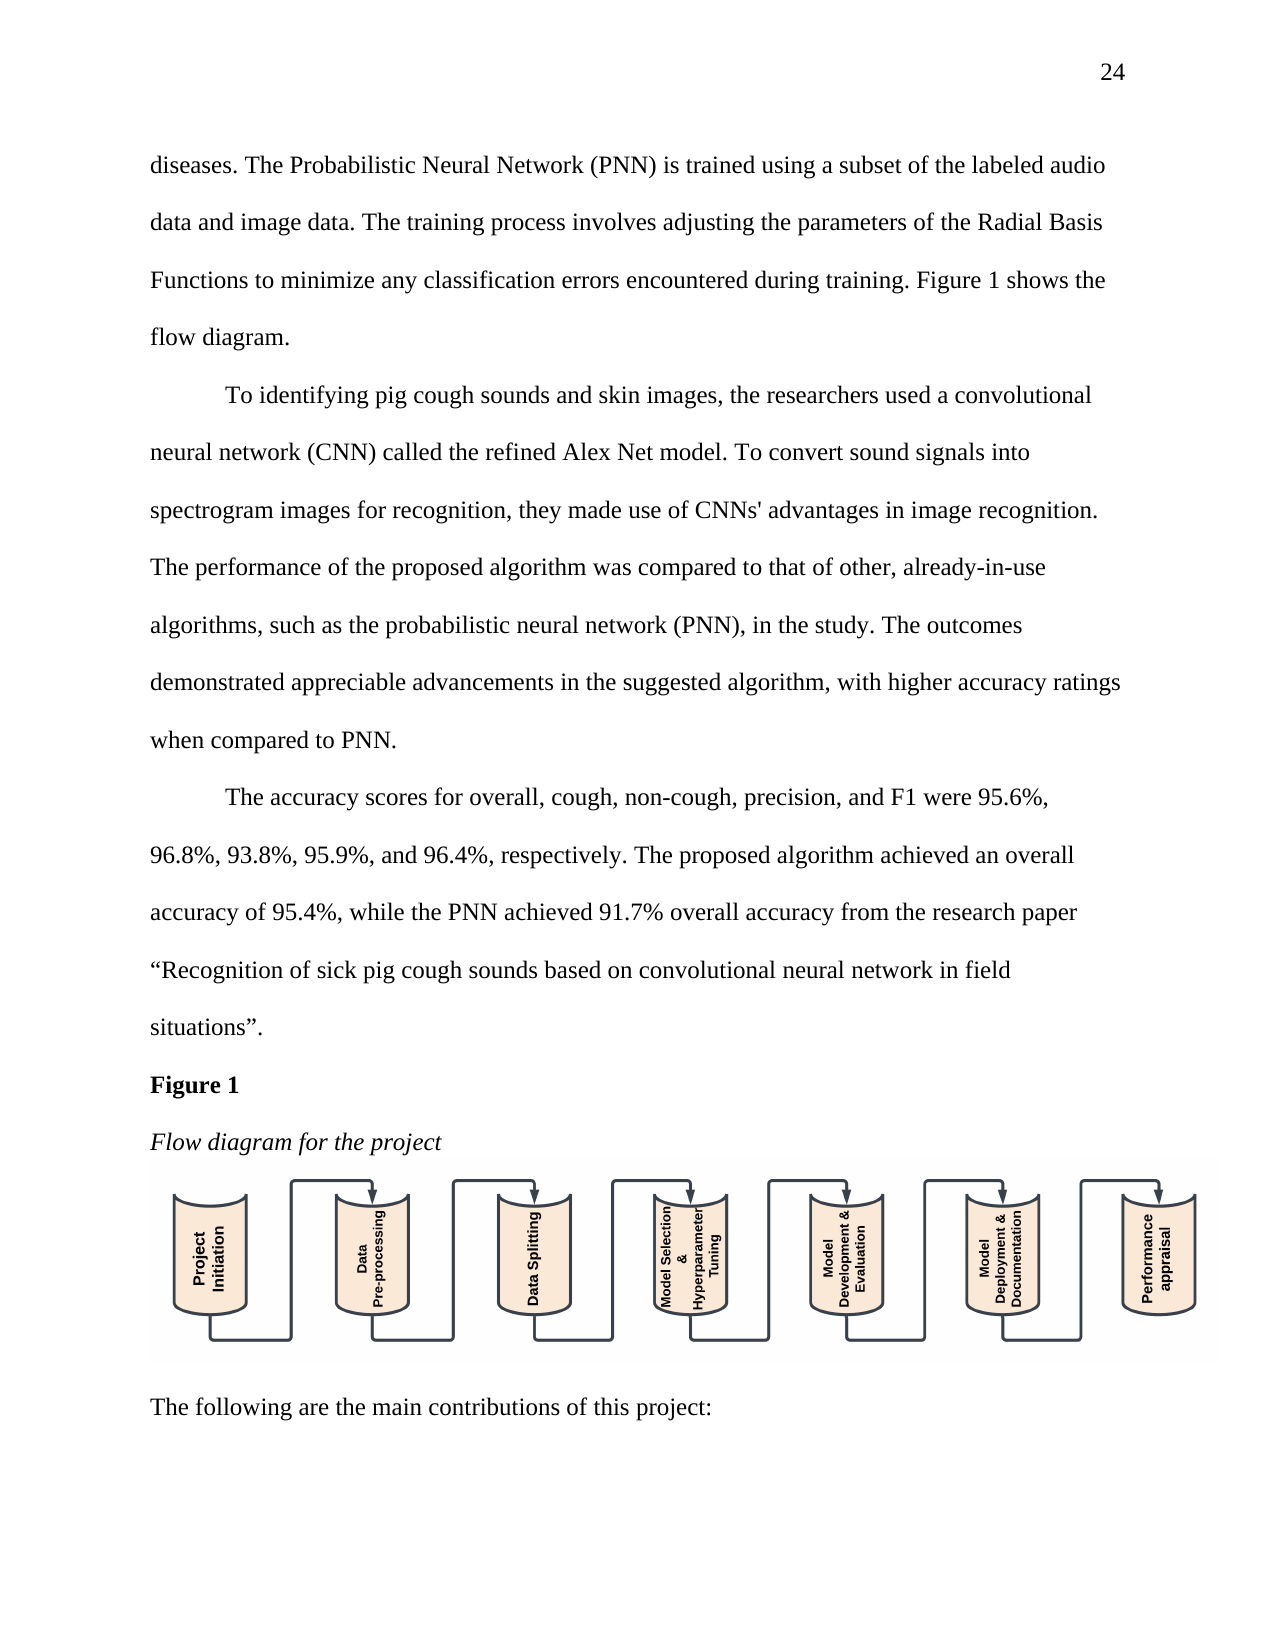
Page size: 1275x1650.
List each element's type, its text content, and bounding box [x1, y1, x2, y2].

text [150, 150, 1125, 351]
text The following are the main contributions of this project: [150, 1392, 1125, 1421]
text Figure 1 [150, 1070, 1125, 1099]
picture [150, 1156, 1218, 1364]
text Flow diagram for the project [150, 1127, 1125, 1156]
text The accuracy scores for overall, cough, non-cough, precision, and F1 were 95.6%, 96.8%, 93.8%, 95.9%, and 96.4%, respectively. The proposed algorithm achieved an overall accuracy of 95.4%, while the PNN achieved 91.7% overall accuracy from the research paper “Recognition of sick pig cough sounds based on convolutional neural network in field situations”. [150, 782, 1125, 1041]
text To identifying pig cough sounds and skin images, the researchers used a convolutional neural network (CNN) called the refined Alex Net model. To convert sound signals into spectrogram images for recognition, they made use of CNNs' advantages in image recognition. The performance of the proposed algorithm was compared to that of other, already-in-use algorithms, such as the probabilistic neural network (PNN), in the study. The outcomes demonstrated appreciable advancements in the suggested algorithm, with higher accuracy ratings when compared to PNN. [150, 380, 1125, 754]
